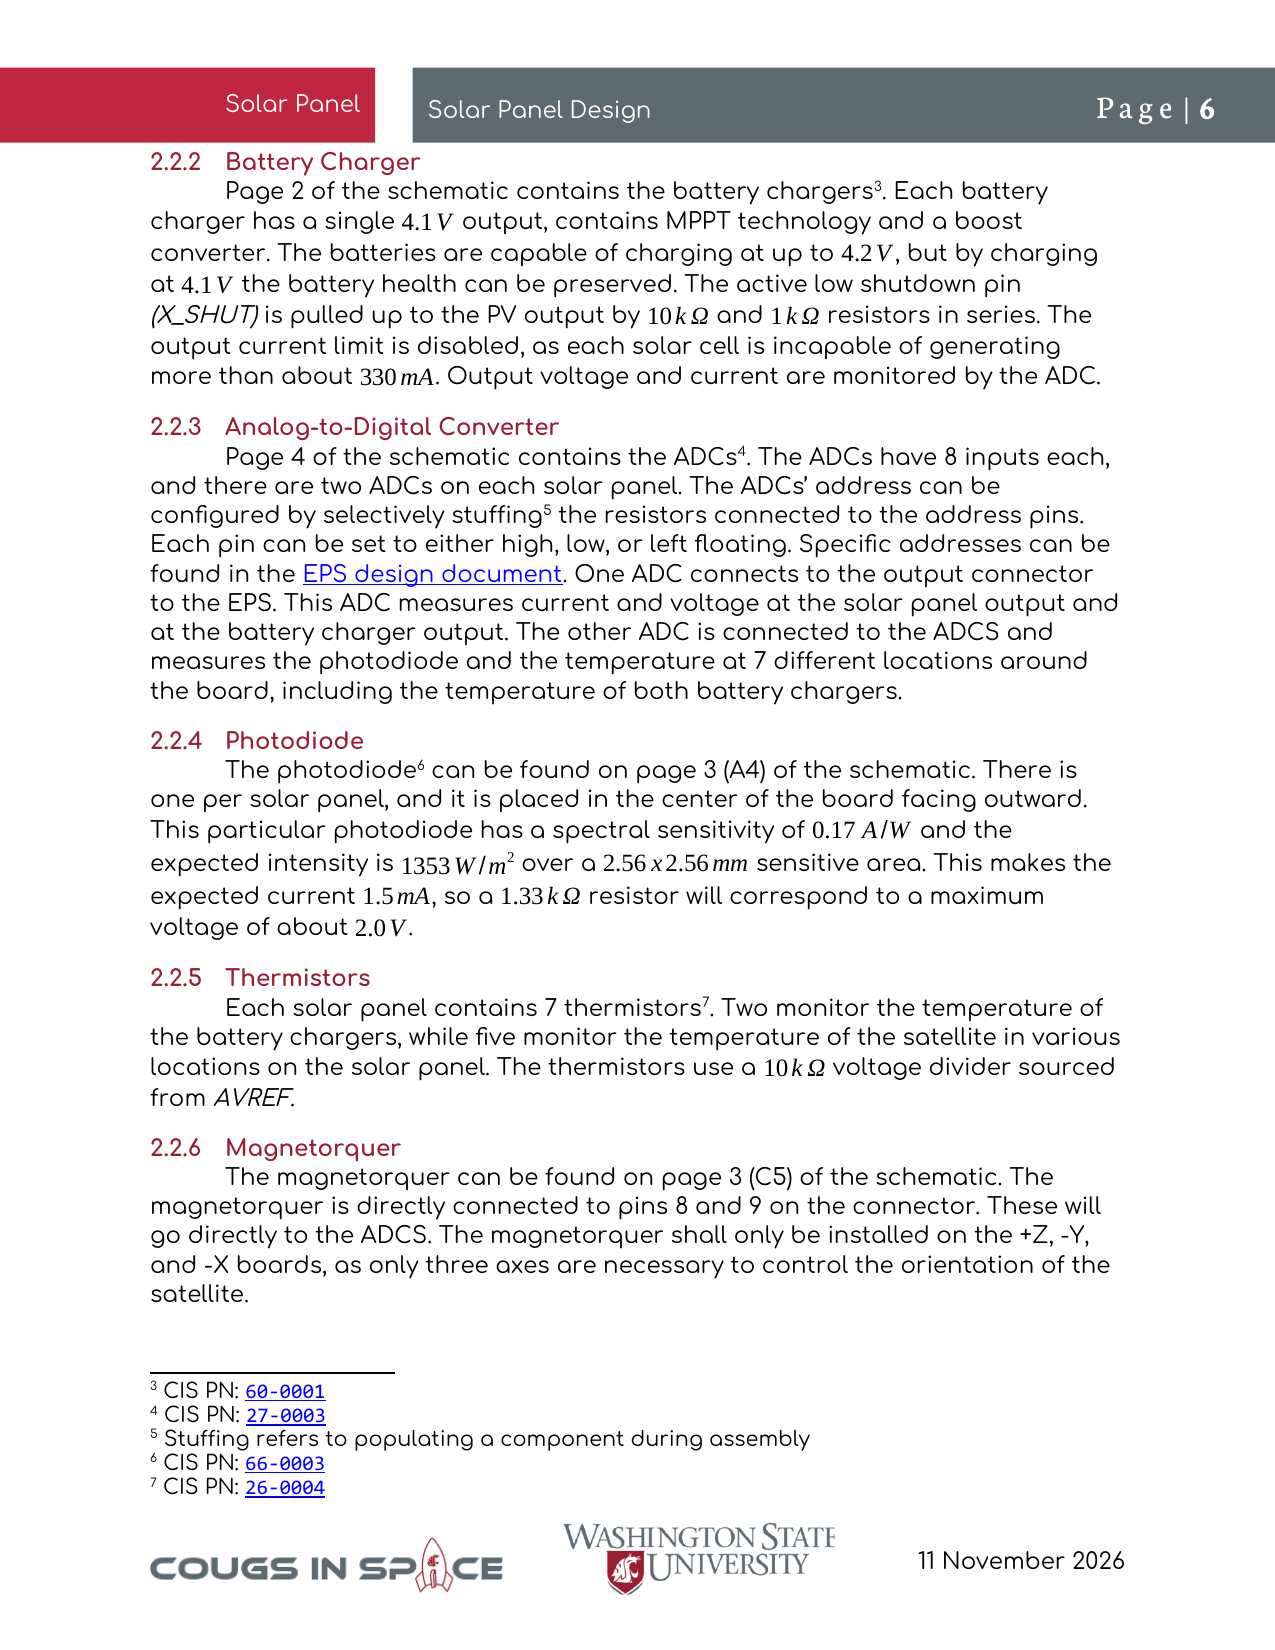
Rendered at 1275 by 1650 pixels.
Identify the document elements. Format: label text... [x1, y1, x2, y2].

subtitle Magnetorquer [150, 1136, 1125, 1161]
text The magnetorquer can be found on page 3 (C5) of the schematic. The magnetorquer is directly connected to pins 8 and 9 on the connector. These will go directly to the ADCS. The magnetorquer shall only be installed on the +Z, -Y, and -X boards, as only three axes are necessary to control the orientation of the satellite. [150, 1165, 1125, 1308]
text Each solar panel contains 7 thermistors. Two monitor the temperature of the battery chargers, while five monitor the temperature of the satellite in various locations on the solar panel. The thermistors use a voltage divider sourced from AVREF. [150, 996, 1125, 1111]
subtitle Thermistors [150, 967, 1125, 992]
subtitle Analog-to-Digital Converter [150, 415, 1125, 441]
text The photodiode can be found on page 3 (A4) of the schematic. There is one per solar panel, and it is placed in the center of the board facing outward. This particular photodiode has a spectral sensitivity of and the expected intensity is over a sensitive area. This makes the expected current , so a resistor will correspond to a maximum voltage of about . [150, 758, 1125, 942]
subtitle Battery Charger [150, 150, 1125, 176]
text Page 4 of the schematic contains the ADCs. The ADCs have 8 inputs each, and there are two ADCs on each solar panel. The ADCs’ address can be configured by selectively stuffing the resistors connected to the address pins. Each pin can be set to either high, low, or left floating. Specific addresses can be found in the EPS design document. One ADC connects to the output connector to the EPS. This ADC measures current and voltage at the solar panel output and at the battery charger output. The other ADC is connected to the ADCS and measures the photodiode and the temperature at 7 different locations around the board, including the temperature of both battery chargers. [150, 445, 1125, 704]
subtitle Photodiode [150, 729, 1125, 754]
text Page 2 of the schematic contains the battery chargers. Each battery charger has a single output, contains MPPT technology and a boost converter. The batteries are capable of charging at up to , but by charging at the battery health can be preserved. The active low shutdown pin (X_SHUT) is pulled up to the PV output by and resistors in series. The output current limit is disabled, as each solar cell is incapable of generating more than about . Output voltage and current are monitored by the ADC. [150, 179, 1125, 391]
picture [150, 1537, 503, 1594]
picture [562, 1522, 835, 1594]
